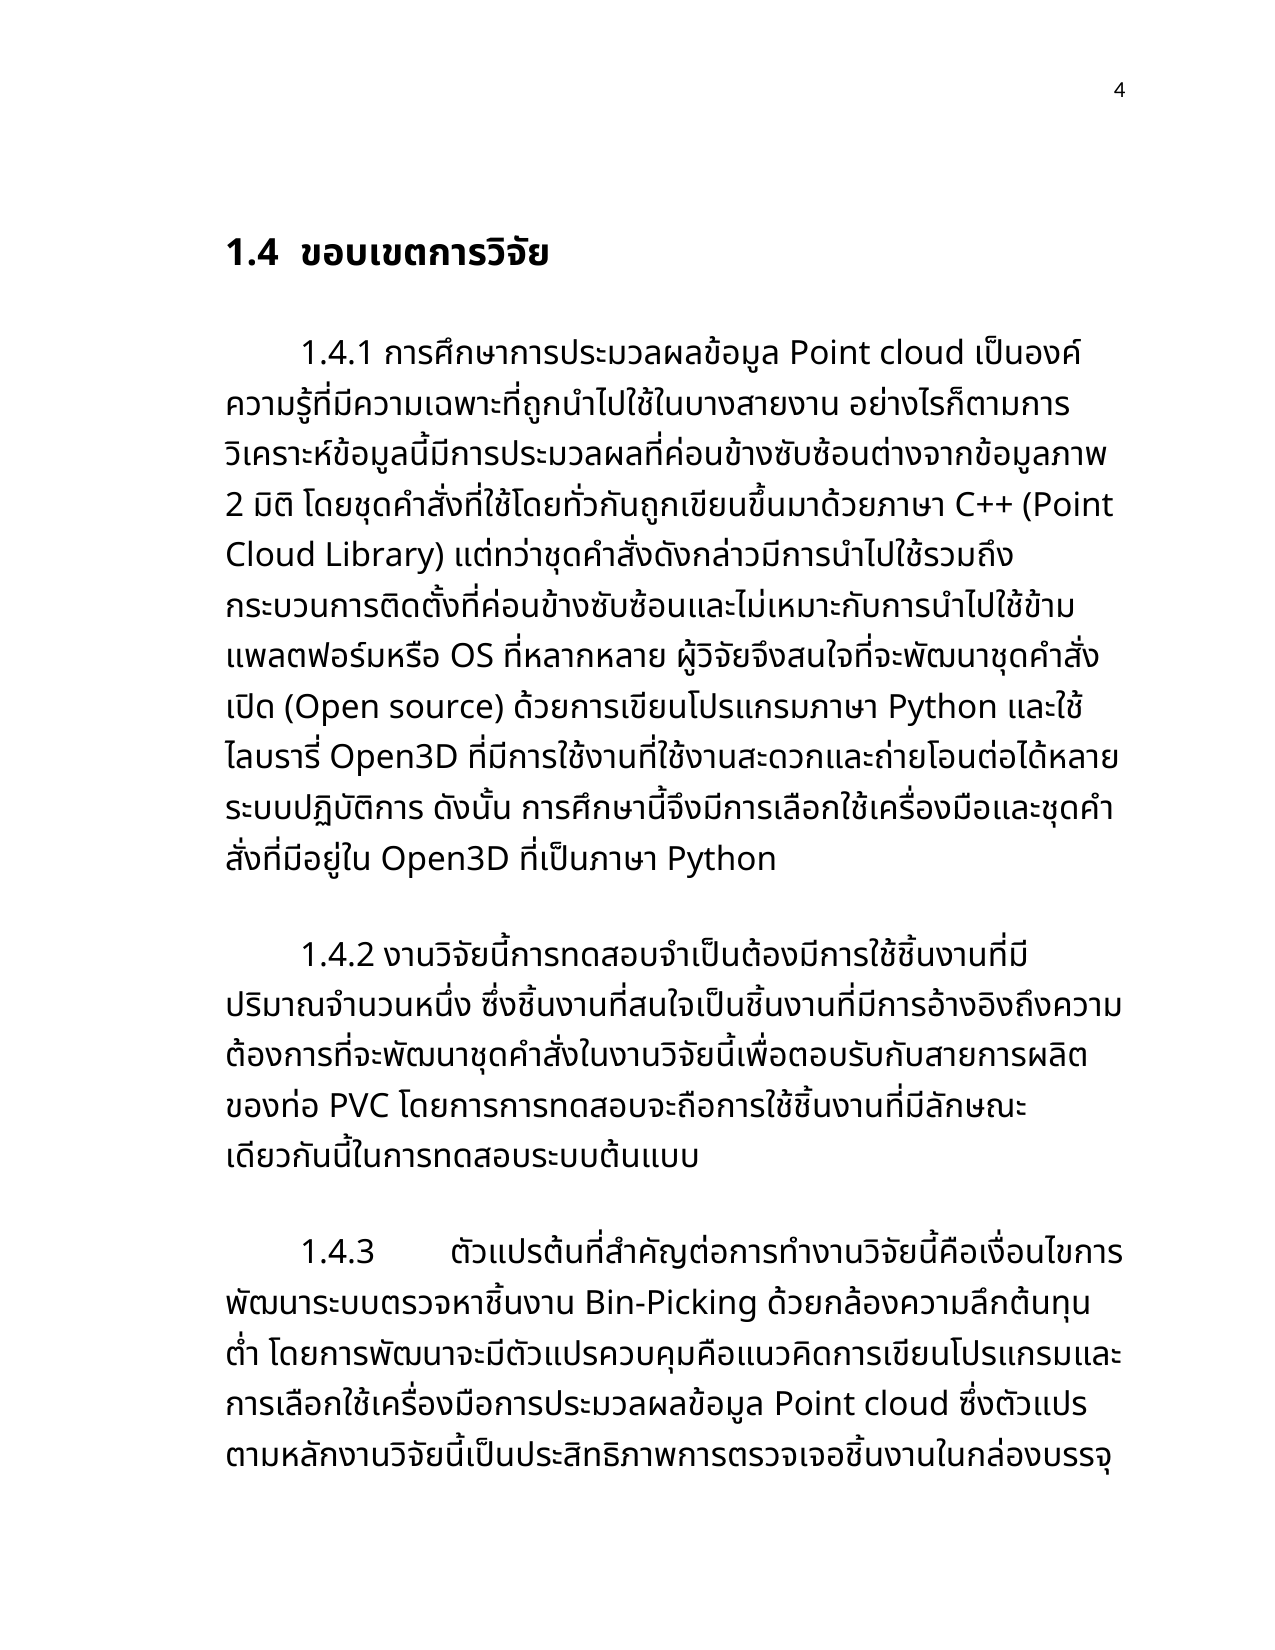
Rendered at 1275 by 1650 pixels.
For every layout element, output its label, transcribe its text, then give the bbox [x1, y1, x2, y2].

text 1.4.1 การศึกษาการประมวลผลข้อมูล Point cloud เป็นองค์ความรู้ที่มีความเฉพาะที่ถูกนำไปใช้ในบางสายงาน อย่างไรก็ตามการวิเคราะห์ข้อมูลนี้มีการประมวลผลที่ค่อนข้างซับซ้อนต่างจากข้อมูลภาพ 2 มิติ โดยชุดคำสั่งที่ใช้โดยทั่วกันถูกเขียนขึ้นมาด้วยภาษา C++ (Point Cloud Library) แต่ทว่าชุดคำสั่งดังกล่าวมีการนำไปใช้รวมถึงกระบวนการติดตั้งที่ค่อนข้างซับซ้อนและไม่เหมาะกับการนำไปใช้ข้ามแพลตฟอร์มหรือ OS ที่หลากหลาย ผู้วิจัยจึงสนใจที่จะพัฒนาชุดคำสั่งเปิด (Open source) ด้วยการเขียนโปรแกรมภาษา Python และใช้ ไลบรารี่ Open3D ที่มีการใช้งานที่ใช้งานสะดวกและถ่ายโอนต่อได้หลายระบบปฏิบัติการ ดังนั้น การศึกษานี้จึงมีการเลือกใช้เครื่องมือและชุดคำสั่งที่มีอยู่ใน Open3D ที่เป็นภาษา Python [225, 329, 1125, 885]
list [225, 1228, 1125, 1481]
subtitle 1.4 ขอบเขตการวิจัย [225, 225, 1125, 282]
text 1.4.2 งานวิจัยนี้การทดสอบจำเป็นต้องมีการใช้ชิ้นงานที่มีปริมาณจำนวนหนึ่ง ซึ่งชิ้นงานที่สนใจเป็นชิ้นงานที่มีการอ้างอิงถึงความต้องการที่จะพัฒนาชุดคำสั่งในงานวิจัยนี้เพื่อตอบรับกับสายการผลิตของท่อ PVC โดยการการทดสอบจะถือการใช้ชิ้นงานที่มีลักษณะเดียวกันนี้ในการทดสอบระบบต้นแบบ [225, 930, 1125, 1183]
